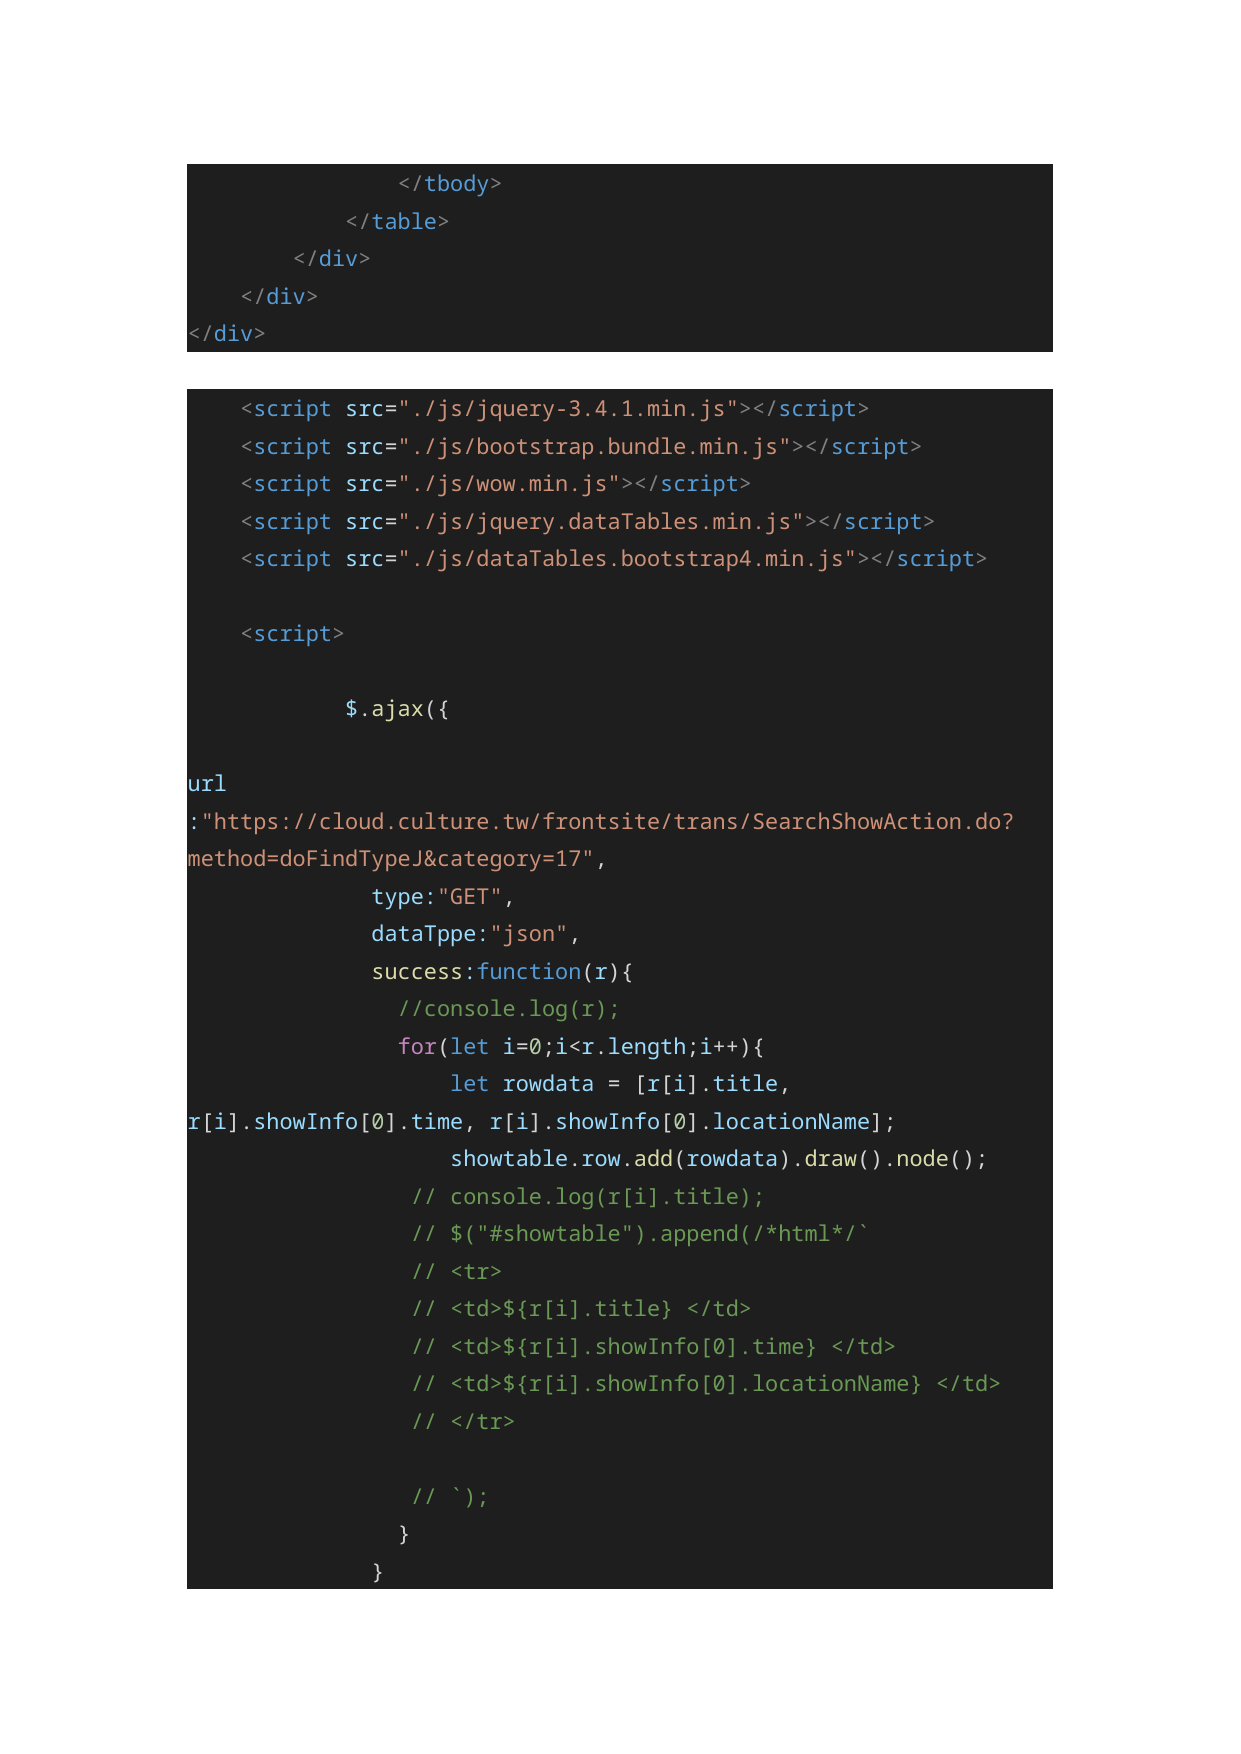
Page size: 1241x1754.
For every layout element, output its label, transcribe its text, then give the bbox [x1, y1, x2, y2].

text } [187, 1514, 1053, 1552]
text success:function(r){ [187, 952, 1053, 989]
text } [187, 1552, 1053, 1589]
text // `); [187, 1477, 1053, 1514]
text <script> [187, 614, 1053, 652]
text url:"https://cloud.culture.tw/frontsite/trans/SearchShowAction.do?method=doFindTypeJ&category=17", [187, 727, 1053, 877]
text </div> [187, 277, 1053, 314]
text <script src="./js/dataTables.bootstrap4.min.js"></script> [187, 539, 1053, 577]
text $.ajax({ [187, 689, 1053, 727]
text //console.log(r); [187, 989, 1053, 1027]
text type:"GET", [187, 877, 1053, 914]
text // $("#showtable").append(/*html*/` [187, 1214, 1053, 1252]
text </div> [187, 239, 1053, 277]
text // <td>${r[i].showInfo[0].time} </td> [187, 1327, 1053, 1364]
text </tbody> [187, 164, 1053, 202]
text <script src="./js/jquery-3.4.1.min.js"></script> [187, 389, 1053, 427]
text for(let i=0;i<r.length;i++){ [187, 1027, 1053, 1064]
text <script src="./js/jquery.dataTables.min.js"></script> [187, 502, 1053, 539]
text // <tr> [187, 1252, 1053, 1289]
text <script src="./js/wow.min.js"></script> [187, 464, 1053, 502]
text <script src="./js/bootstrap.bundle.min.js"></script> [187, 427, 1053, 464]
text showtable.row.add(rowdata).draw().node(); [187, 1139, 1053, 1177]
text dataTppe:"json", [187, 914, 1053, 952]
text // console.log(r[i].title); [187, 1177, 1053, 1214]
text // <td>${r[i].title} </td> [187, 1289, 1053, 1327]
text let rowdata = [r[i].title, r[i].showInfo[0].time, r[i].showInfo[0].locationName]; [187, 1064, 1053, 1139]
text // </tr> [187, 1402, 1053, 1439]
text // <td>${r[i].showInfo[0].locationName} </td> [187, 1364, 1053, 1402]
text </div> [187, 314, 1053, 352]
text </table> [187, 202, 1053, 239]
